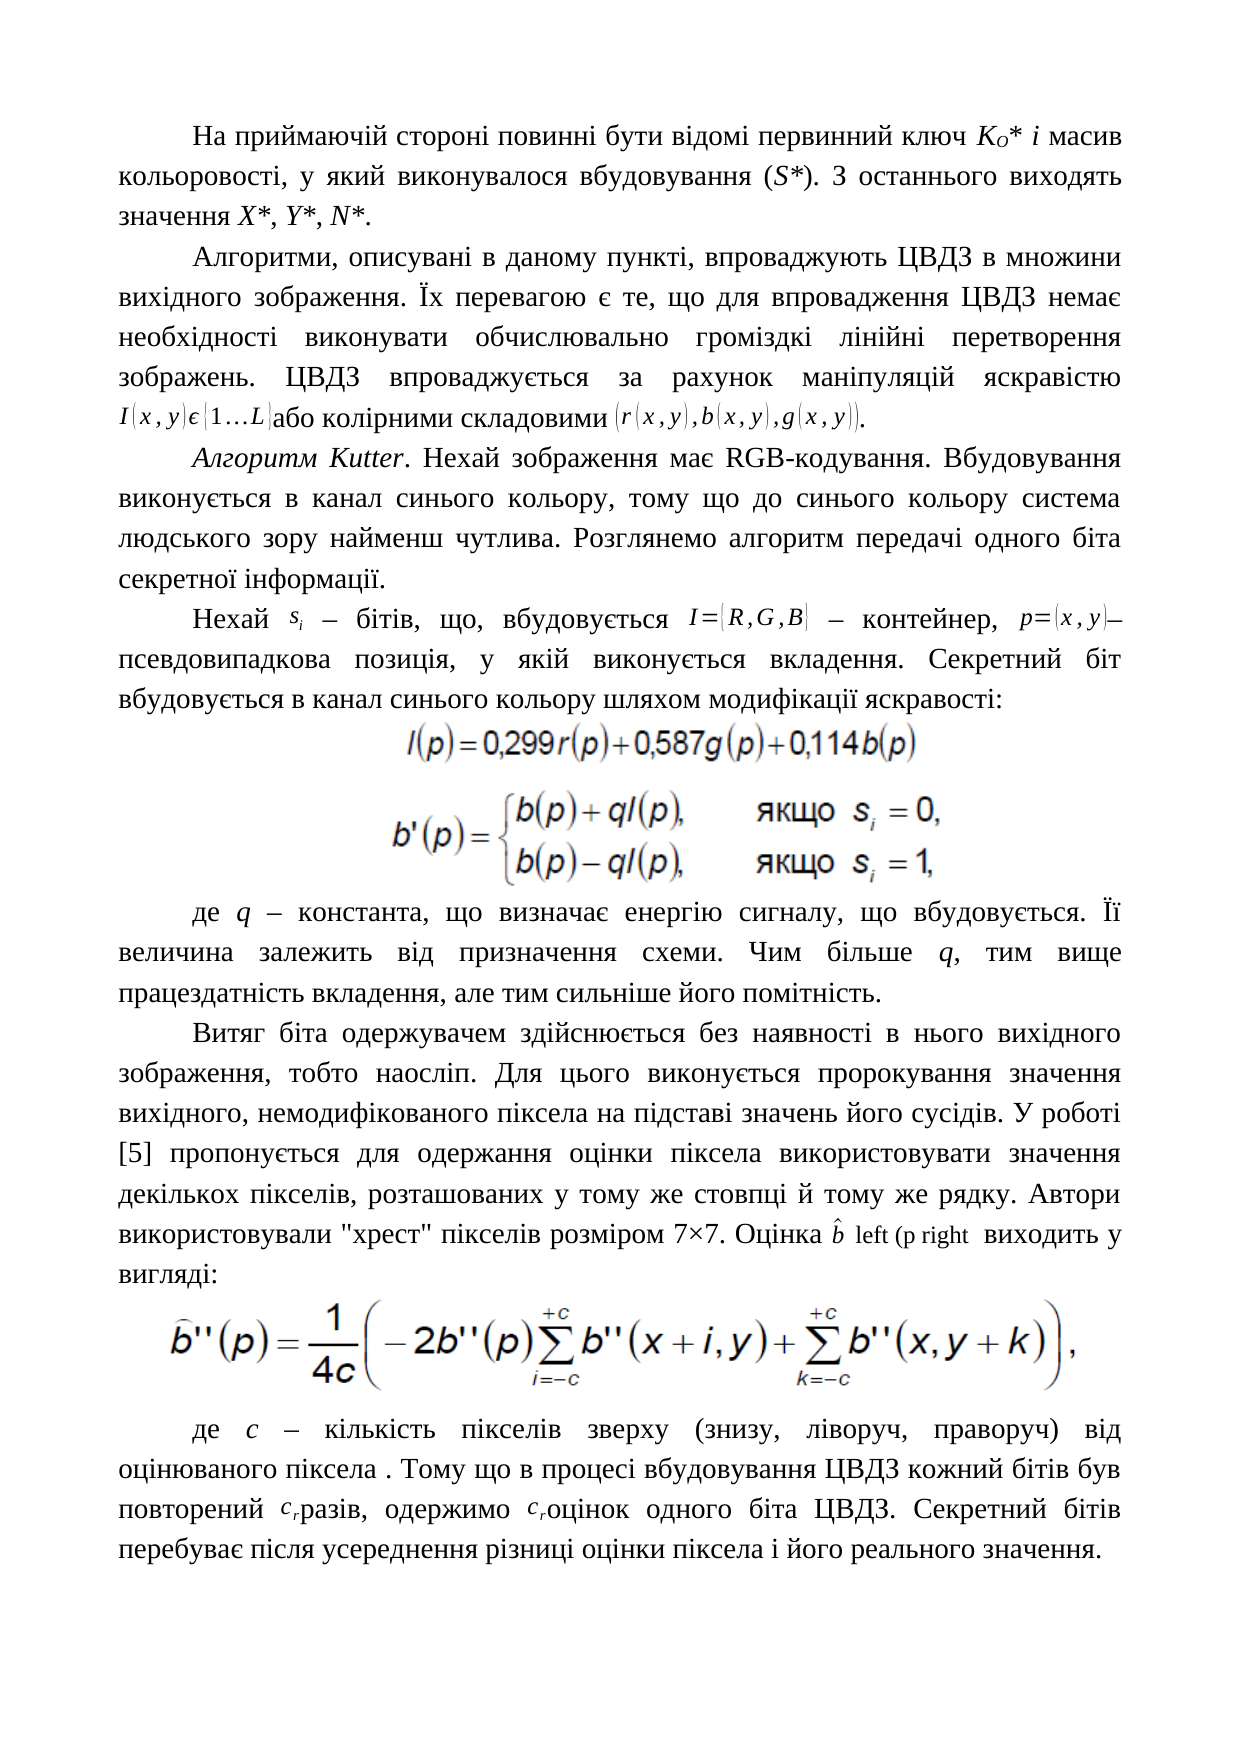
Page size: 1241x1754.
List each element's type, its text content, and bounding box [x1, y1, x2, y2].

picture [396, 721, 919, 776]
text де с – кількість пікселів зверху (знизу, ліворуч, праворуч) від оцінюваного піксела . Тому що в процесі вбудовування ЦВДЗ кожний бітів був повторений разів, одержимо оцінок одного біта ЦВДЗ. Секретний бітів перебуває після усереднення різниці оцінки піксела і його реального значення. [118, 1411, 1122, 1565]
text де q – константа, що визначає енергію сигналу, що вбудовується. Її величина залежить від призначення схеми. Чим більше q, тим вище працездатність вкладення, але тим сильніше його помітність. [118, 894, 1122, 1008]
picture [371, 781, 943, 889]
text Алгоритм Kutter. Нехай зображення має RGB-кодування. Вбудовування виконується в канал синього кольору, тому що до синього кольору система людського зору найменш чутлива. Розглянемо алгоритм передачі одного біта секретної інформації. [118, 440, 1122, 594]
text Алгоритми, описувані в даному пункті, впроваджують ЦВДЗ в множини вихідного зображення. Їх перевагою є те, що для впровадження ЦВДЗ немає необхідності виконувати обчислювально громіздкі лінійні перетворення зображень. ЦВДЗ впроваджується за рахунок маніпуляцій яскравістю або колірними складовими . [118, 239, 1122, 433]
text Нехай – бітів, що, вбудовується – контейнер, – псевдовипадкова позиція, у якій виконується вкладення. Секретний біт вбудовується в канал синього кольору шляхом модифікації яскравості: [118, 601, 1122, 715]
text На приймаючій стороні повинні бути відомі первинний ключ KO* і масив кольоровості, у який виконувалося вбудовування (S*). З останнього виходять значення X*, Y*, N*. [118, 118, 1122, 232]
text Витяг біта одержувачем здійснюється без наявності в нього вихідного зображення, тобто наосліп. Для цього виконується пророкування значення вихідного, немодифікованого піксела на підставі значень його сусідів. У роботі [5] пропонується для одержання оцінки піксела використовувати значення декількох пікселів, розташованих у тому же стовпці й тому же рядку. Автори використовували "хрест" пікселів розміром 7×7. Оцінка виходить у вигляді: [118, 1015, 1122, 1290]
picture [156, 1296, 1084, 1405]
